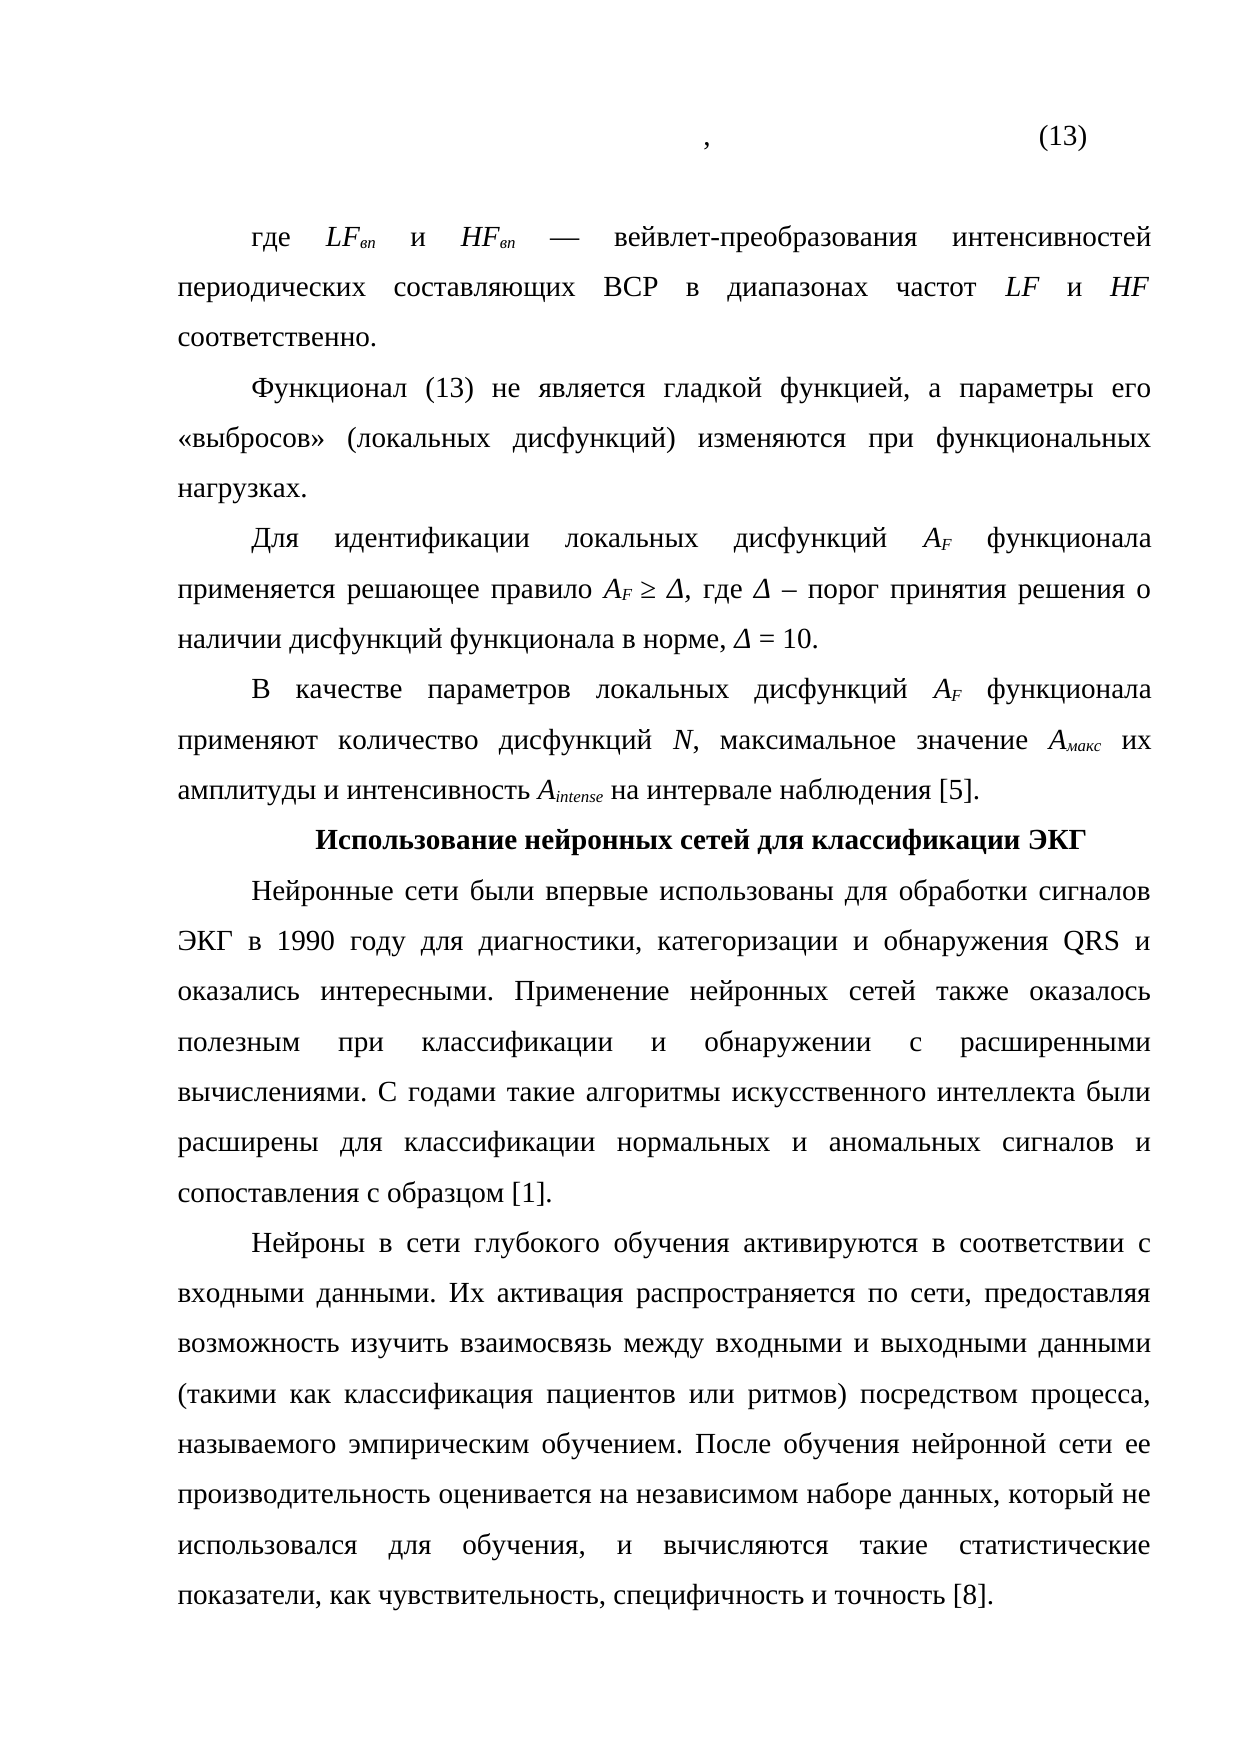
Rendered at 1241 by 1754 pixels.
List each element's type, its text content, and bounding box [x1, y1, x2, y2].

text Для идентификации локальных дисфункций AF функционала применяется решающее правило AF ≥ Δ, где Δ – порог принятия решения о наличии дисфункций функционала в норме, Δ = 10. [177, 521, 1152, 655]
text В качестве параметров локальных дисфункций AF функционала применяют количество дисфункций N, максимальное значение Aмакс их амплитуды и интенсивность Aintense на интервале наблюдения [5]. [177, 672, 1152, 806]
text Нейроны в сети глубокого обучения активируются в соответствии с входными данными. Их активация распространяется по сети, предоставляя возможность изучить взаимосвязь между входными и выходными данными (такими как классификация пациентов или ритмов) посредством процесса, называемого эмпирическим обучением. После обучения нейронной сети ее производительность оценивается на независимом наборе данных, который не использовался для обучения, и вычисляются такие статистические показатели, как чувствительность, специфичность и точность [8]. [177, 1225, 1152, 1611]
text Нейронные сети были впервые использованы для обработки сигналов ЭКГ в 1990 году для диагностики, категоризации и обнаружения QRS и оказались интересными. Применение нейронных сетей также оказалось полезным при классификации и обнаружении с расширенными вычислениями. С годами такие алгоритмы искусственного интеллекта были расширены для классификации нормальных и аномальных сигналов и сопоставления с образцом [1]. [177, 873, 1152, 1208]
text Использование нейронных сетей для классификации ЭКГ [177, 822, 1152, 856]
text где LFвп и HFвп — вейвлет-преобразования интенсивностей периодических составляющих ВСР в диапазонах частот LF и HF соответственно. [177, 219, 1152, 353]
text Функционал (13) не является гладкой функцией, а параметры его «выбросов» (локальных дисфункций) изменяются при функциональных нагрузках. [177, 370, 1152, 504]
text , (13) [177, 118, 1152, 152]
